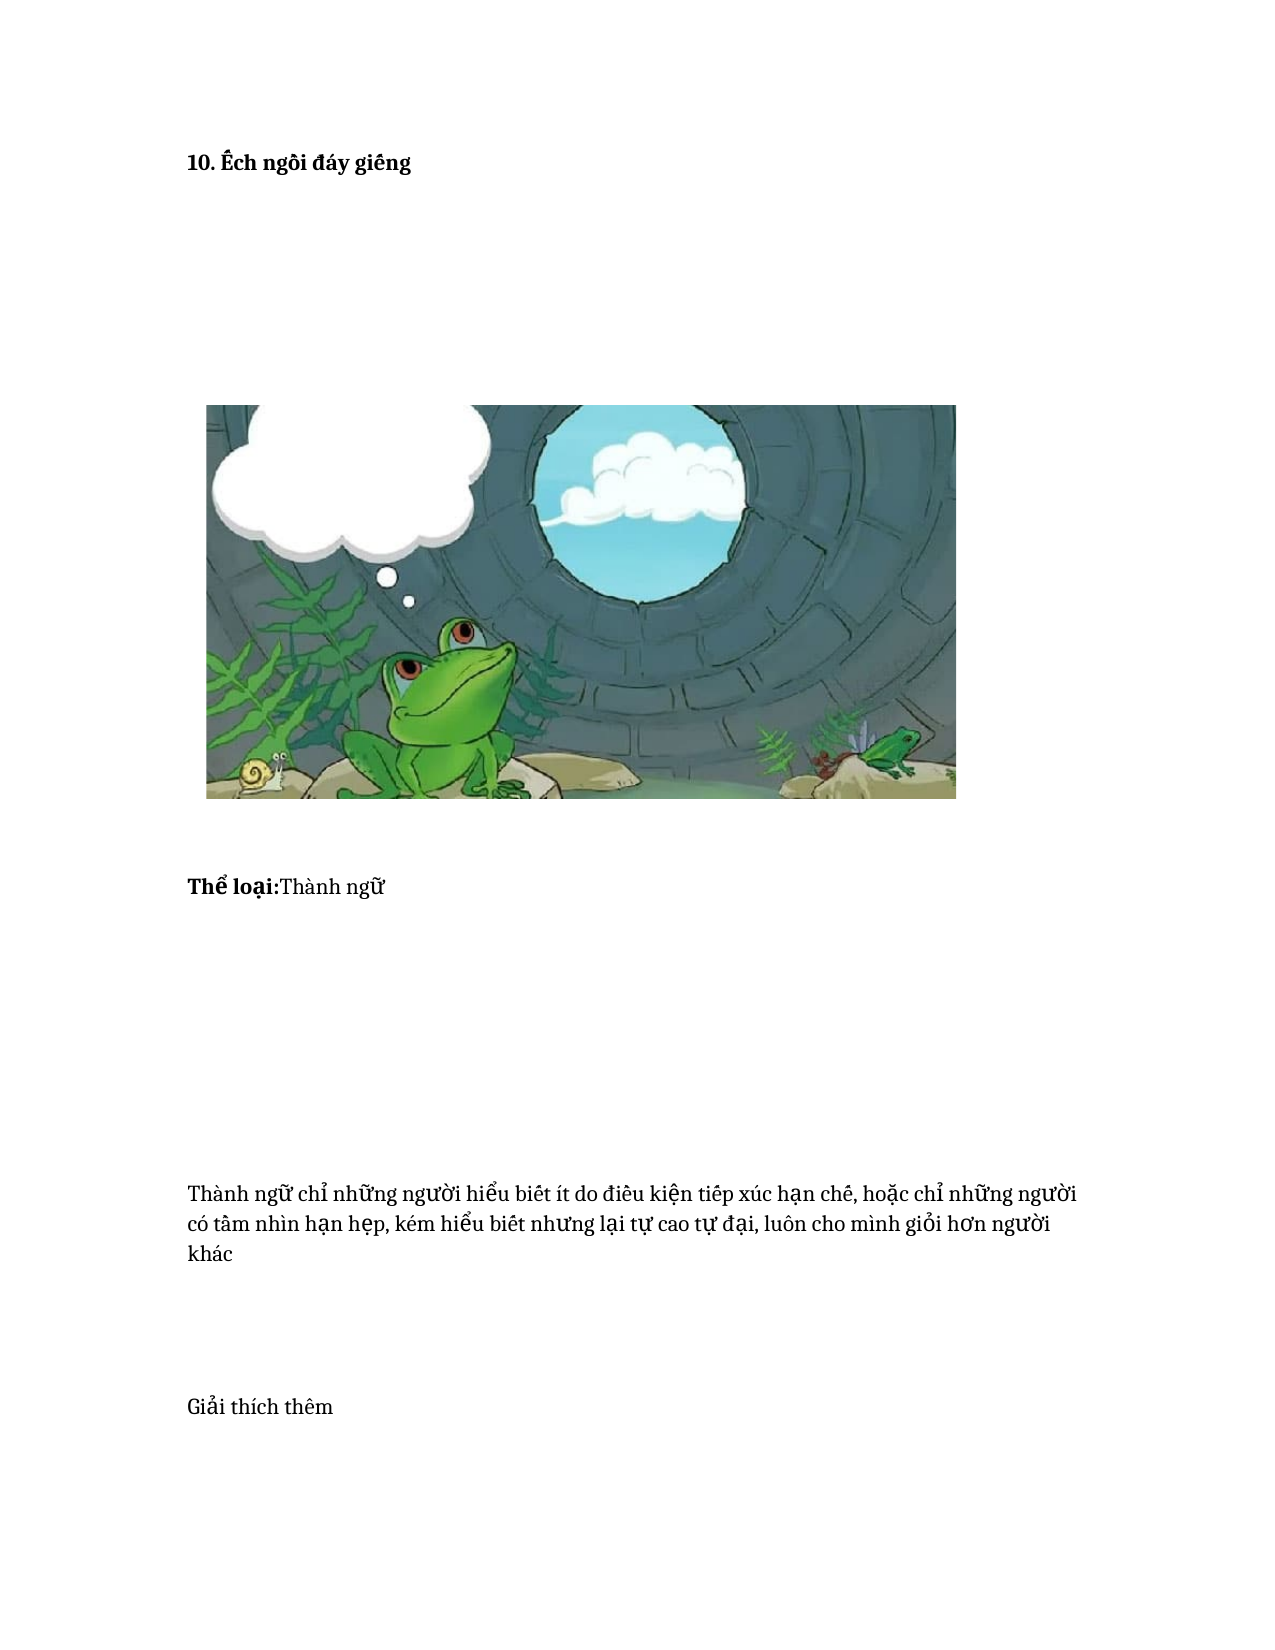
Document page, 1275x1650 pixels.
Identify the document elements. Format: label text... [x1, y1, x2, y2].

text Thành ngữ chỉ những người hiểu biết ít do điều kiện tiếp xúc hạn chế, hoặc chỉ những người có tầm nhìn hạn hẹp, kém hiểu biết nhưng lại tự cao tự đại, luôn cho mình giỏi hơn người khác [187, 1180, 1087, 1267]
text 10. Ếch ngồi đáy giếng [187, 150, 1087, 176]
text Thể loại:Thành ngữ [187, 874, 1087, 901]
picture [206, 405, 957, 799]
text Giải thích thêm [187, 1394, 1087, 1420]
